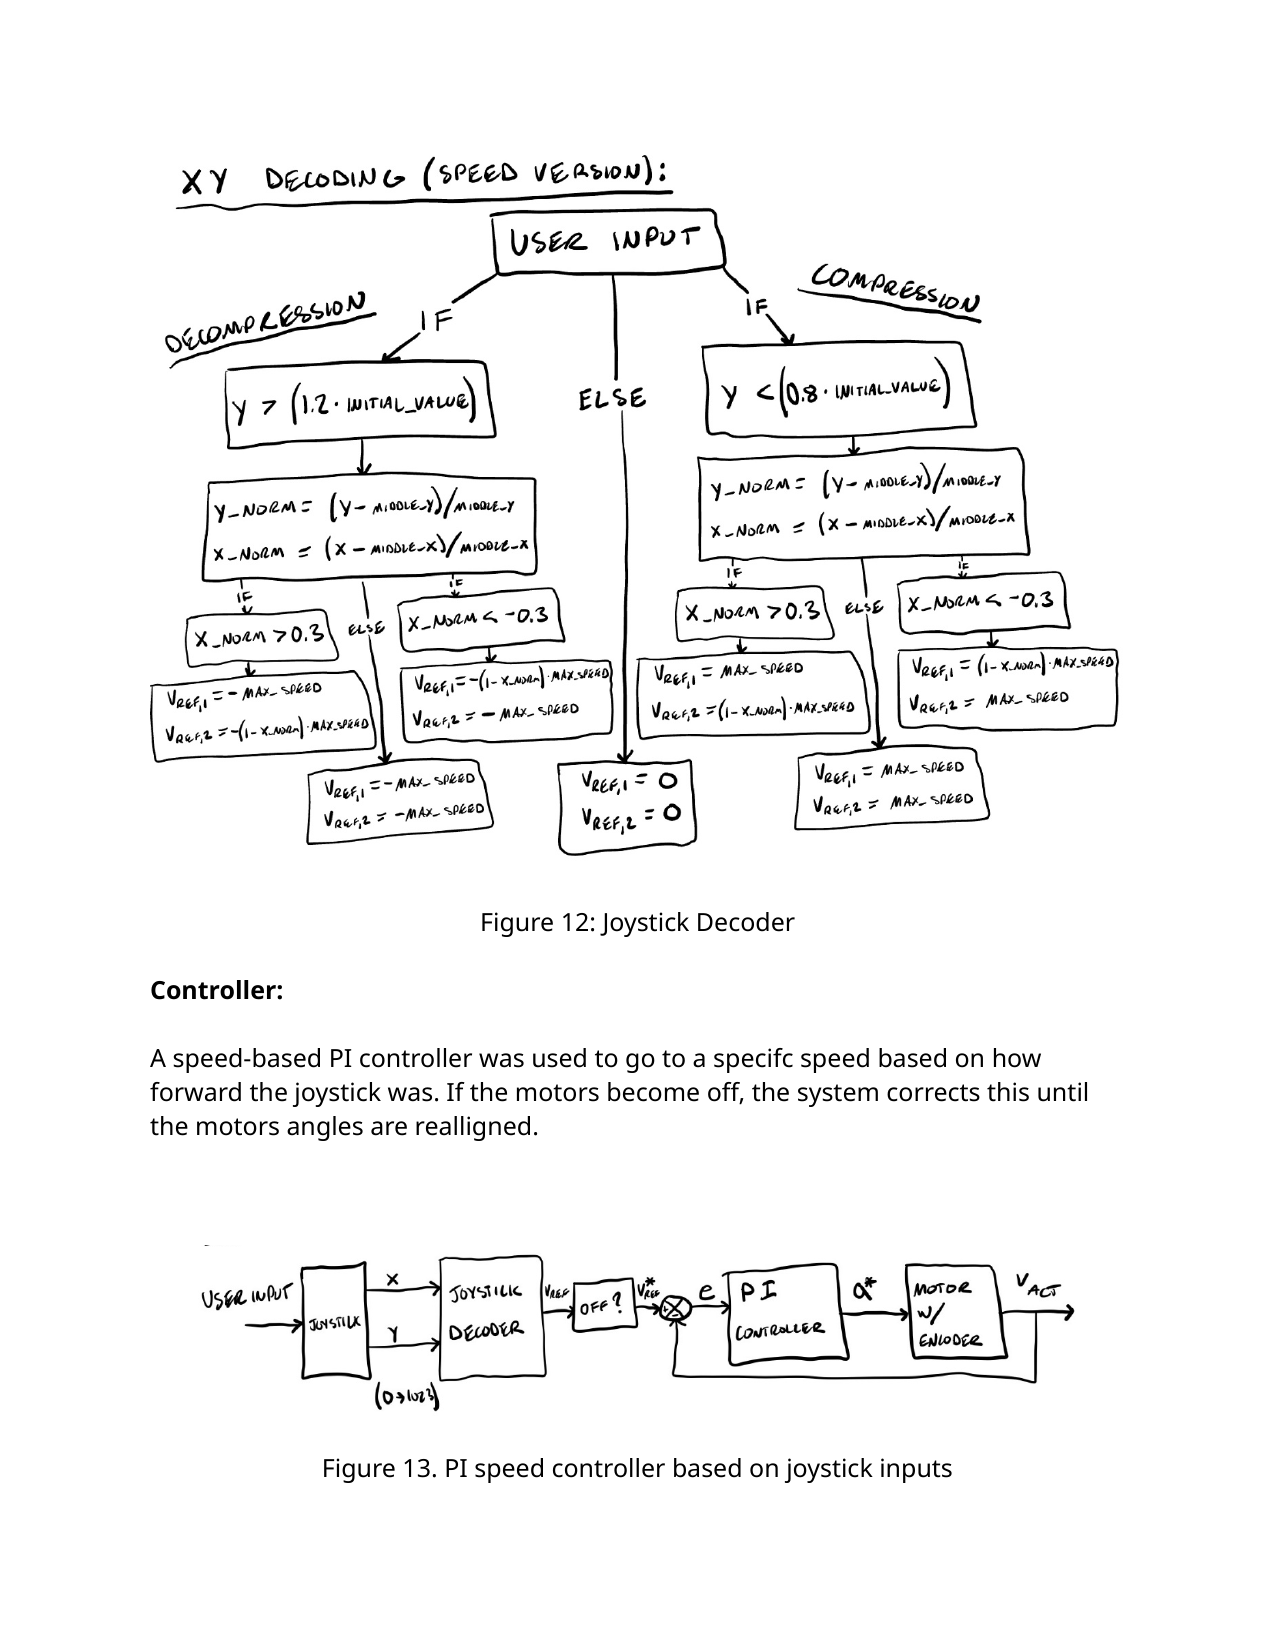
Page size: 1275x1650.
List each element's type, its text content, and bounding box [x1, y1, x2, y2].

picture [150, 150, 1125, 871]
text Figure 13. PI speed controller based on joystick inputs [150, 1451, 1125, 1485]
text Controller: [150, 973, 1125, 1007]
text A speed-based PI controller was used to go to a specifc speed based on how forward the joystick was. If the motors become off, the system corrects this until the motors angles are realligned. [150, 1041, 1125, 1143]
picture [194, 1245, 1081, 1418]
text Figure 12: Joystick Decoder [150, 905, 1125, 939]
